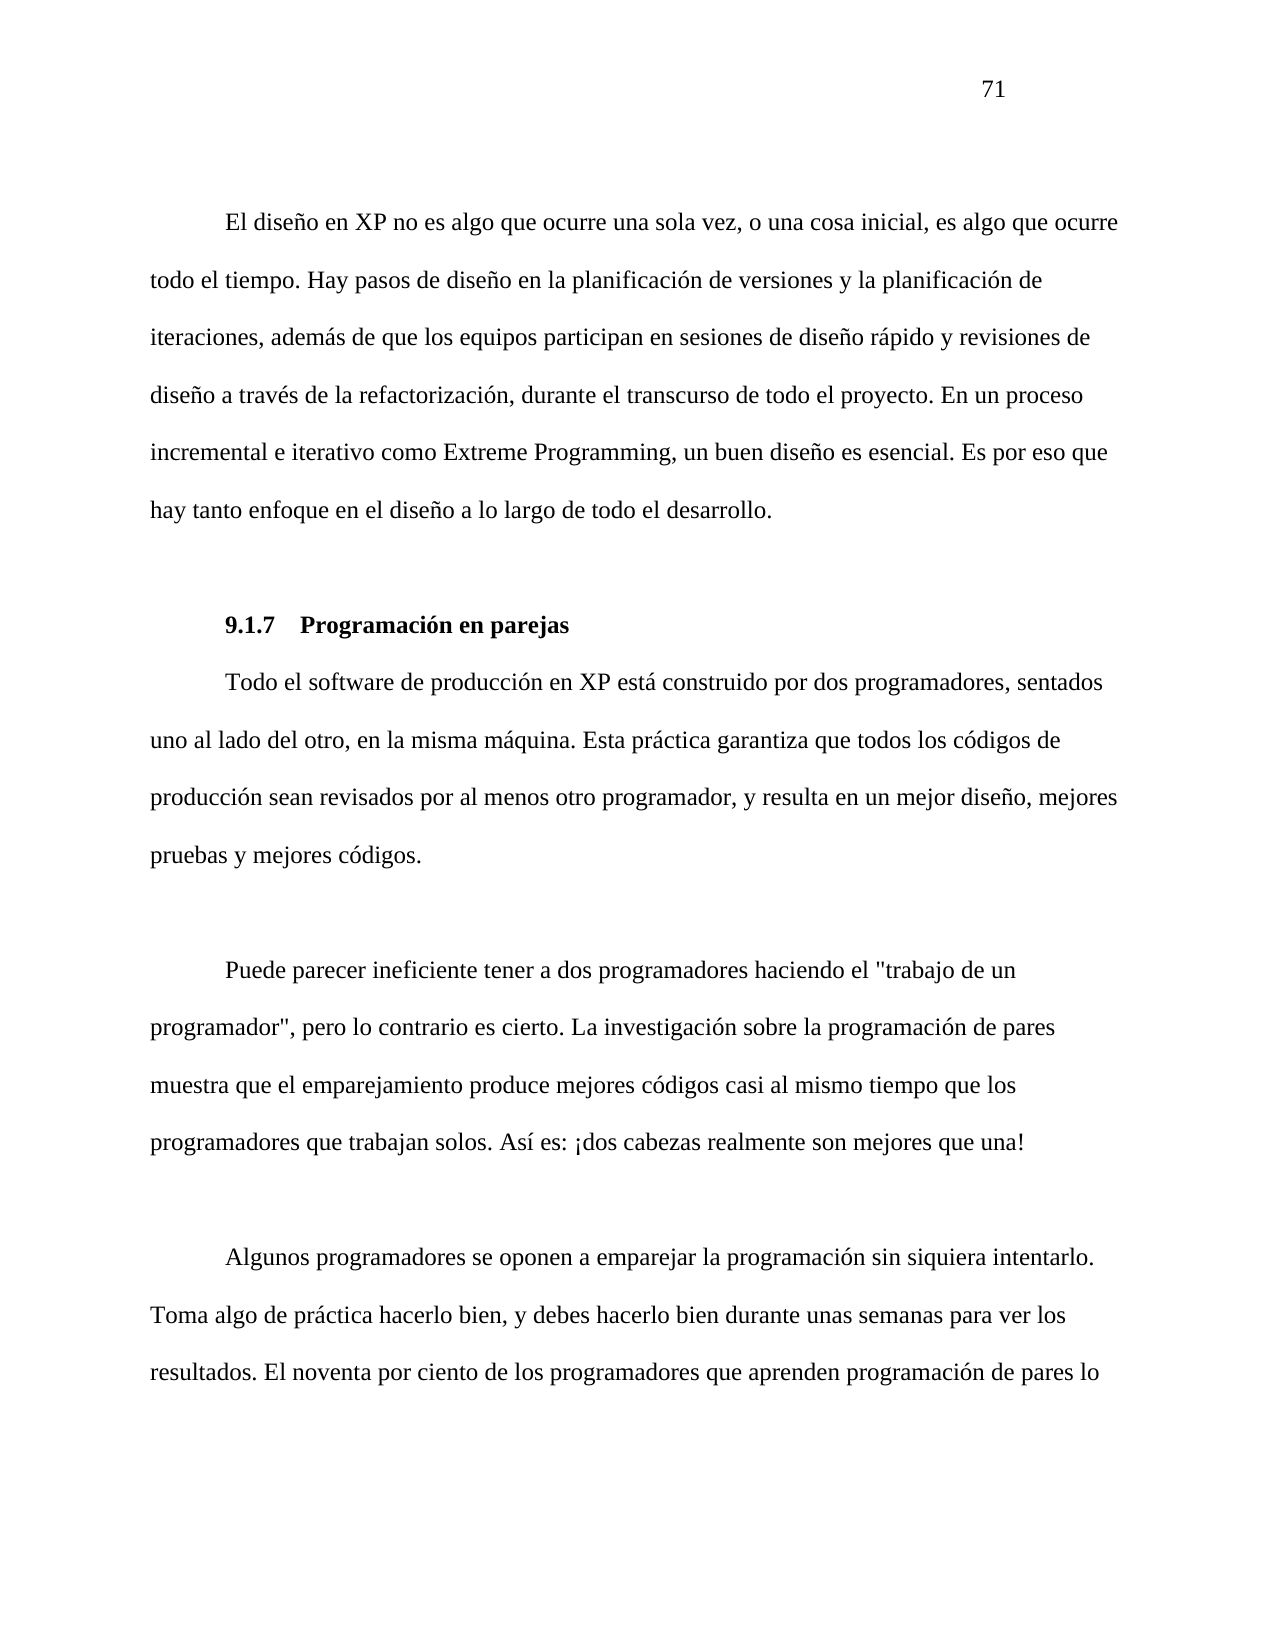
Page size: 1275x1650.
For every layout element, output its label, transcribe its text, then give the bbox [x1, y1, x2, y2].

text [150, 1242, 1125, 1386]
text Puede parecer ineficiente tener a dos programadores haciendo el "trabajo de un programador", pero lo contrario es cierto. La investigación sobre la programación de pares muestra que el emparejamiento produce mejores códigos casi al mismo tiempo que los programadores que trabajan solos. Así es: ¡dos cabezas realmente son mejores que una! [150, 955, 1125, 1156]
text El diseño en XP no es algo que ocurre una sola vez, o una cosa inicial, es algo que ocurre todo el tiempo. Hay pasos de diseño en la planificación de versiones y la planificación de iteraciones, además de que los equipos participan en sesiones de diseño rápido y revisiones de diseño a través de la refactorización, durante el transcurso de todo el proyecto. En un proceso incremental e iterativo como Extreme Programming, un buen diseño es esencial. Es por eso que hay tanto enfoque en el diseño a lo largo de todo el desarrollo. [150, 207, 1125, 524]
subtitle 9.1.7 Programación en parejas [150, 610, 1125, 639]
text Todo el software de producción en XP está construido por dos programadores, sentados uno al lado del otro, en la misma máquina. Esta práctica garantiza que todos los códigos de producción sean revisados ​​por al menos otro programador, y resulta en un mejor diseño, mejores pruebas y mejores códigos. [150, 667, 1125, 869]
